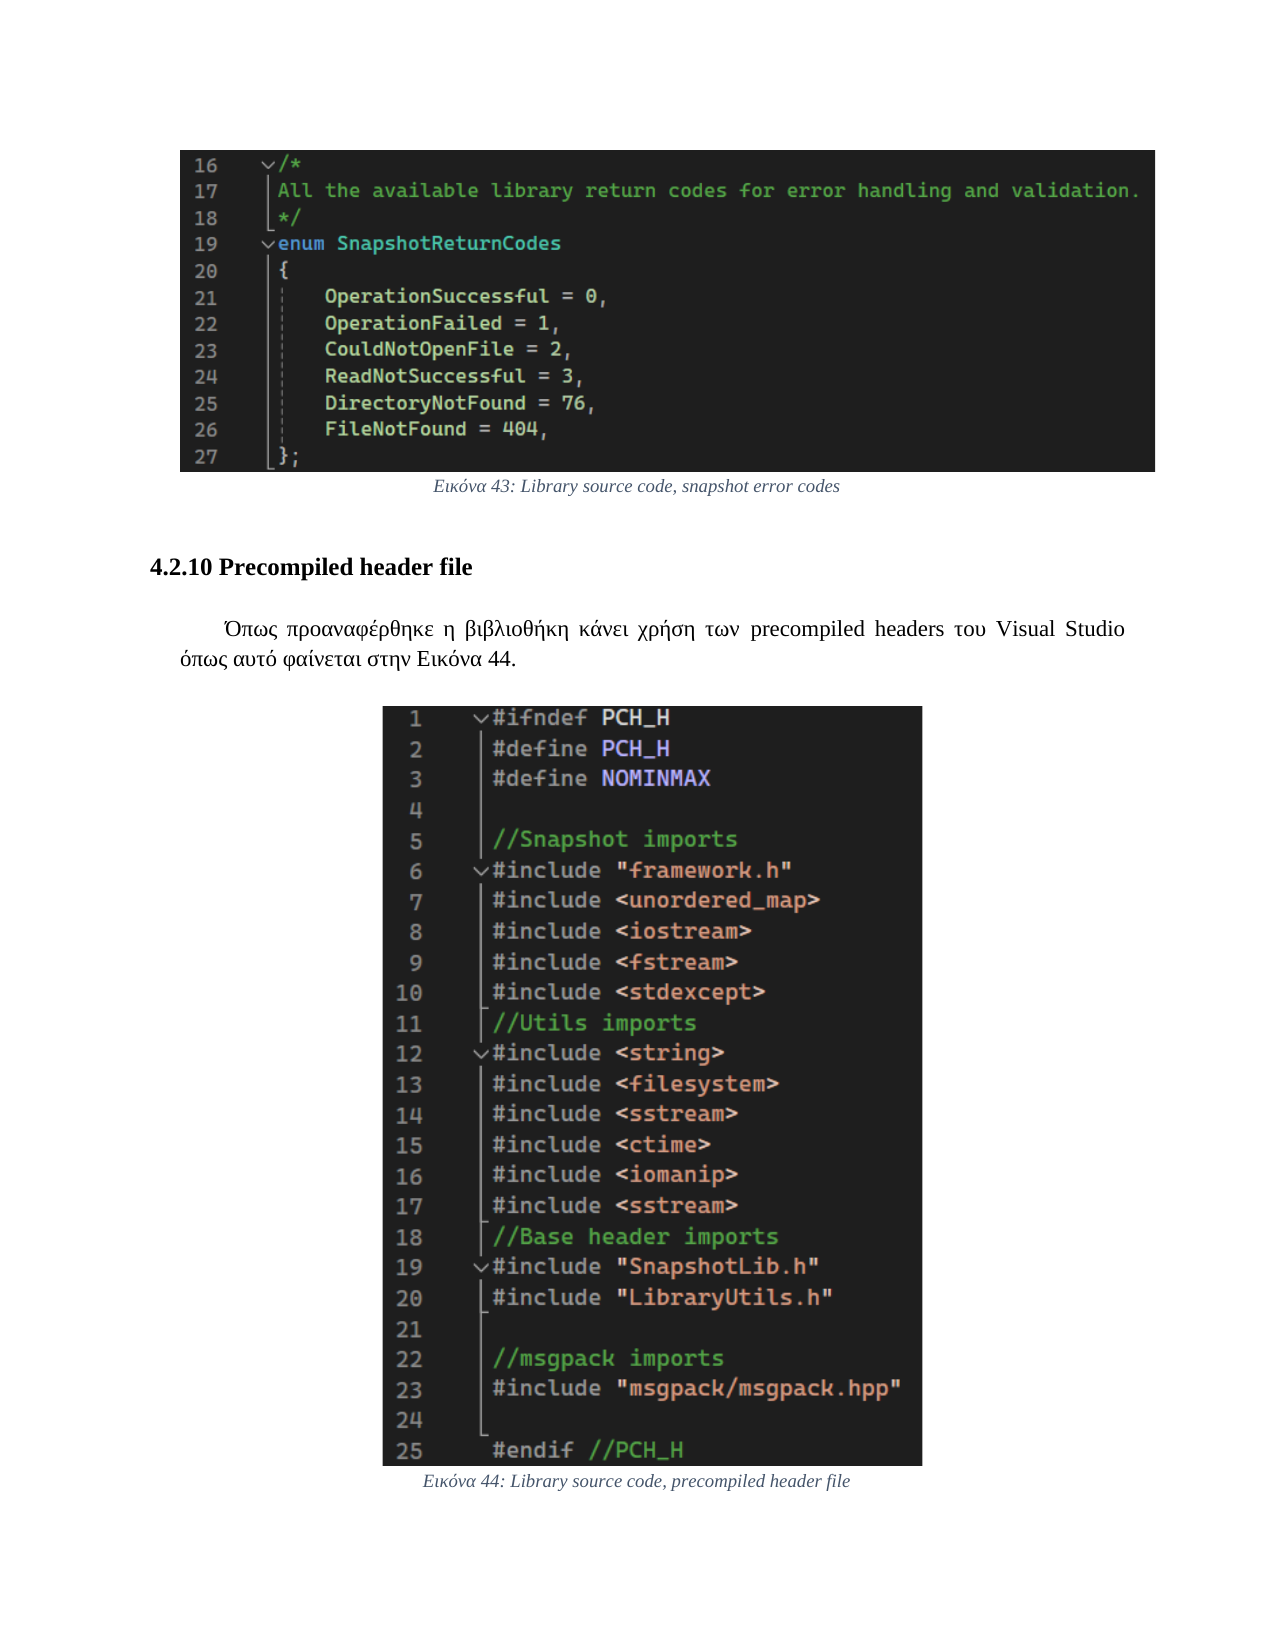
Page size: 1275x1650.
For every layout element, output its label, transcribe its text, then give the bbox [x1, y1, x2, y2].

text Εικόνα 44: Library source code, precompiled header file [150, 1470, 1125, 1491]
text Εικόνα 43: Library source code, snapshot error codes [150, 475, 1125, 497]
picture [180, 150, 1155, 472]
picture [382, 706, 923, 1466]
text Όπως προαναφέρθηκε η βιβλιοθήκη κάνει χρήση των precompiled headers του Visual Studio όπως αυτό φαίνεται στην Εικόνα 44. [180, 615, 1125, 672]
subtitle 4.2.10 Precompiled header file [150, 552, 1125, 581]
